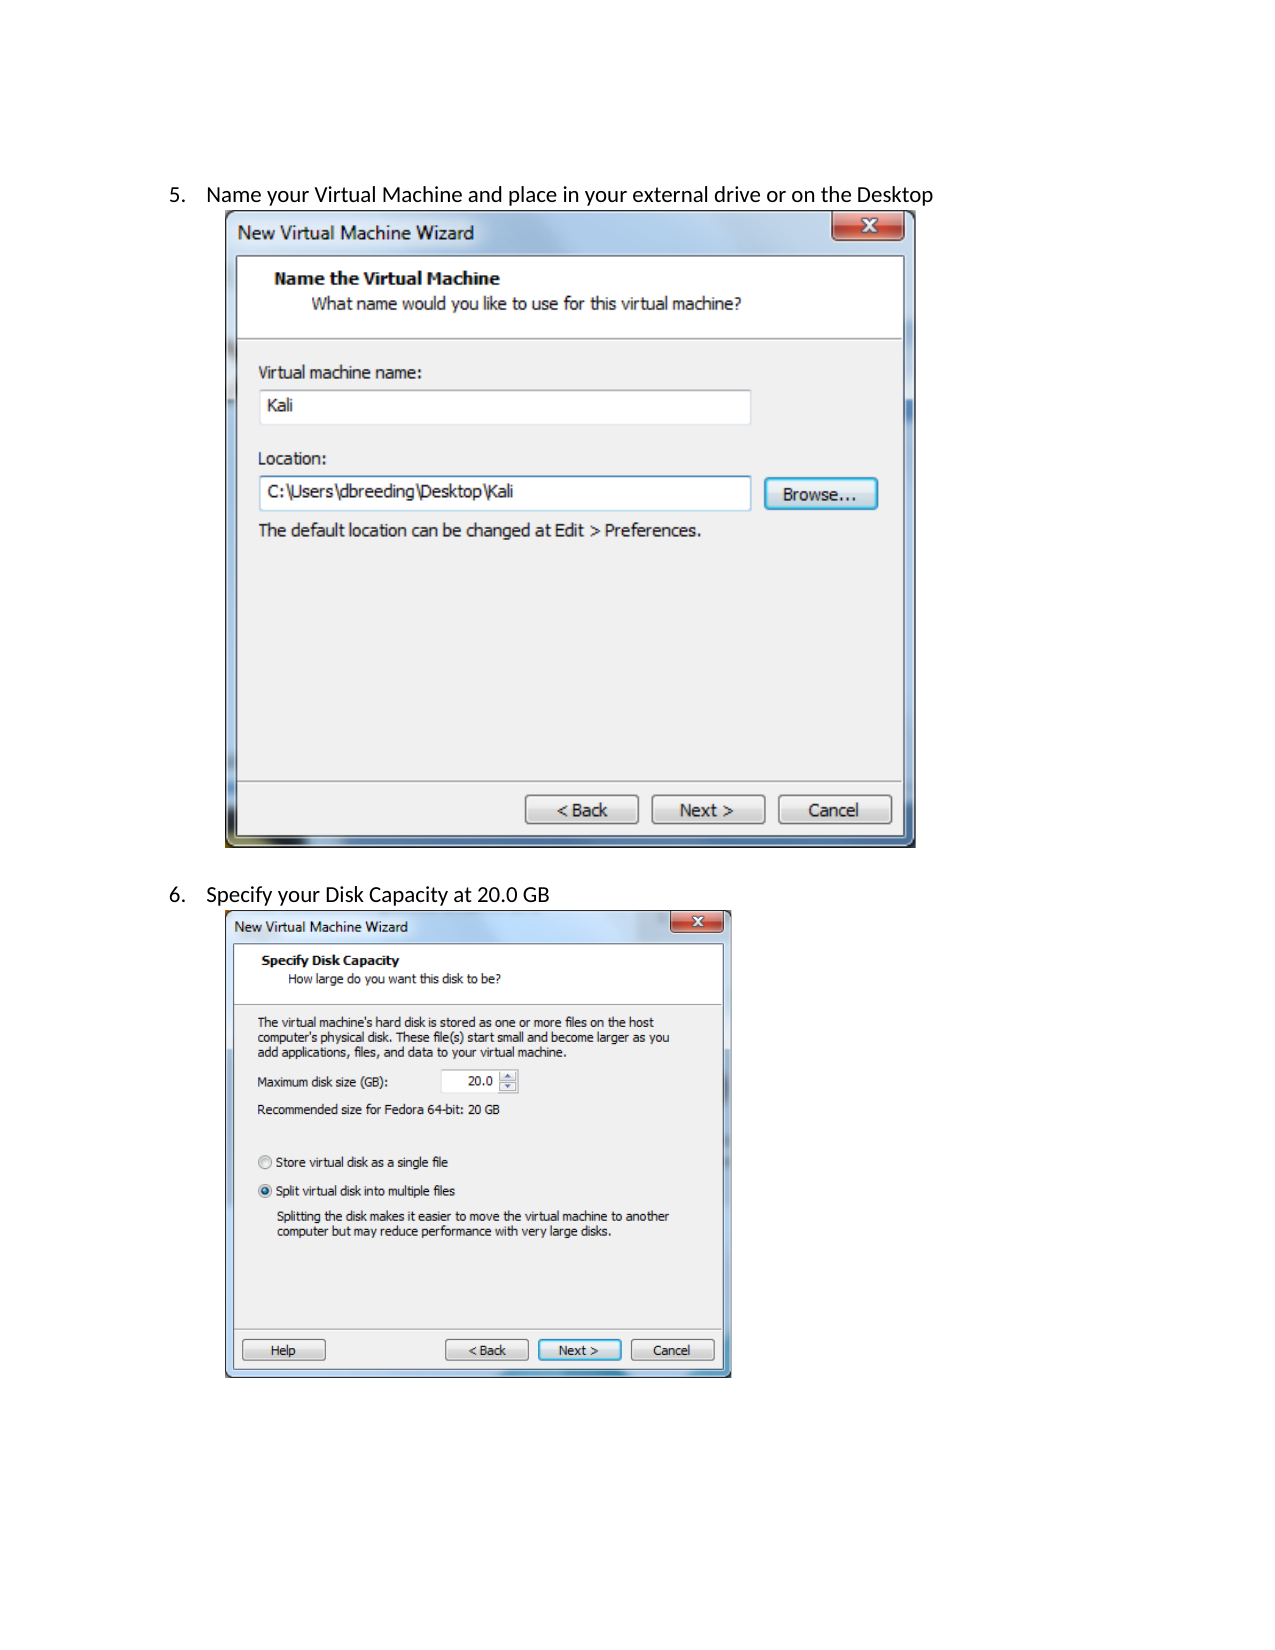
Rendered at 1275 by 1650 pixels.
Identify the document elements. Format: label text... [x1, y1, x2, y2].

list Name your Virtual Machine and place in your external drive or on the Desktop [169, 180, 1125, 208]
picture [225, 210, 916, 848]
list Specify your Disk Capacity at 20.0 GB [169, 880, 1125, 908]
picture [225, 910, 732, 1378]
